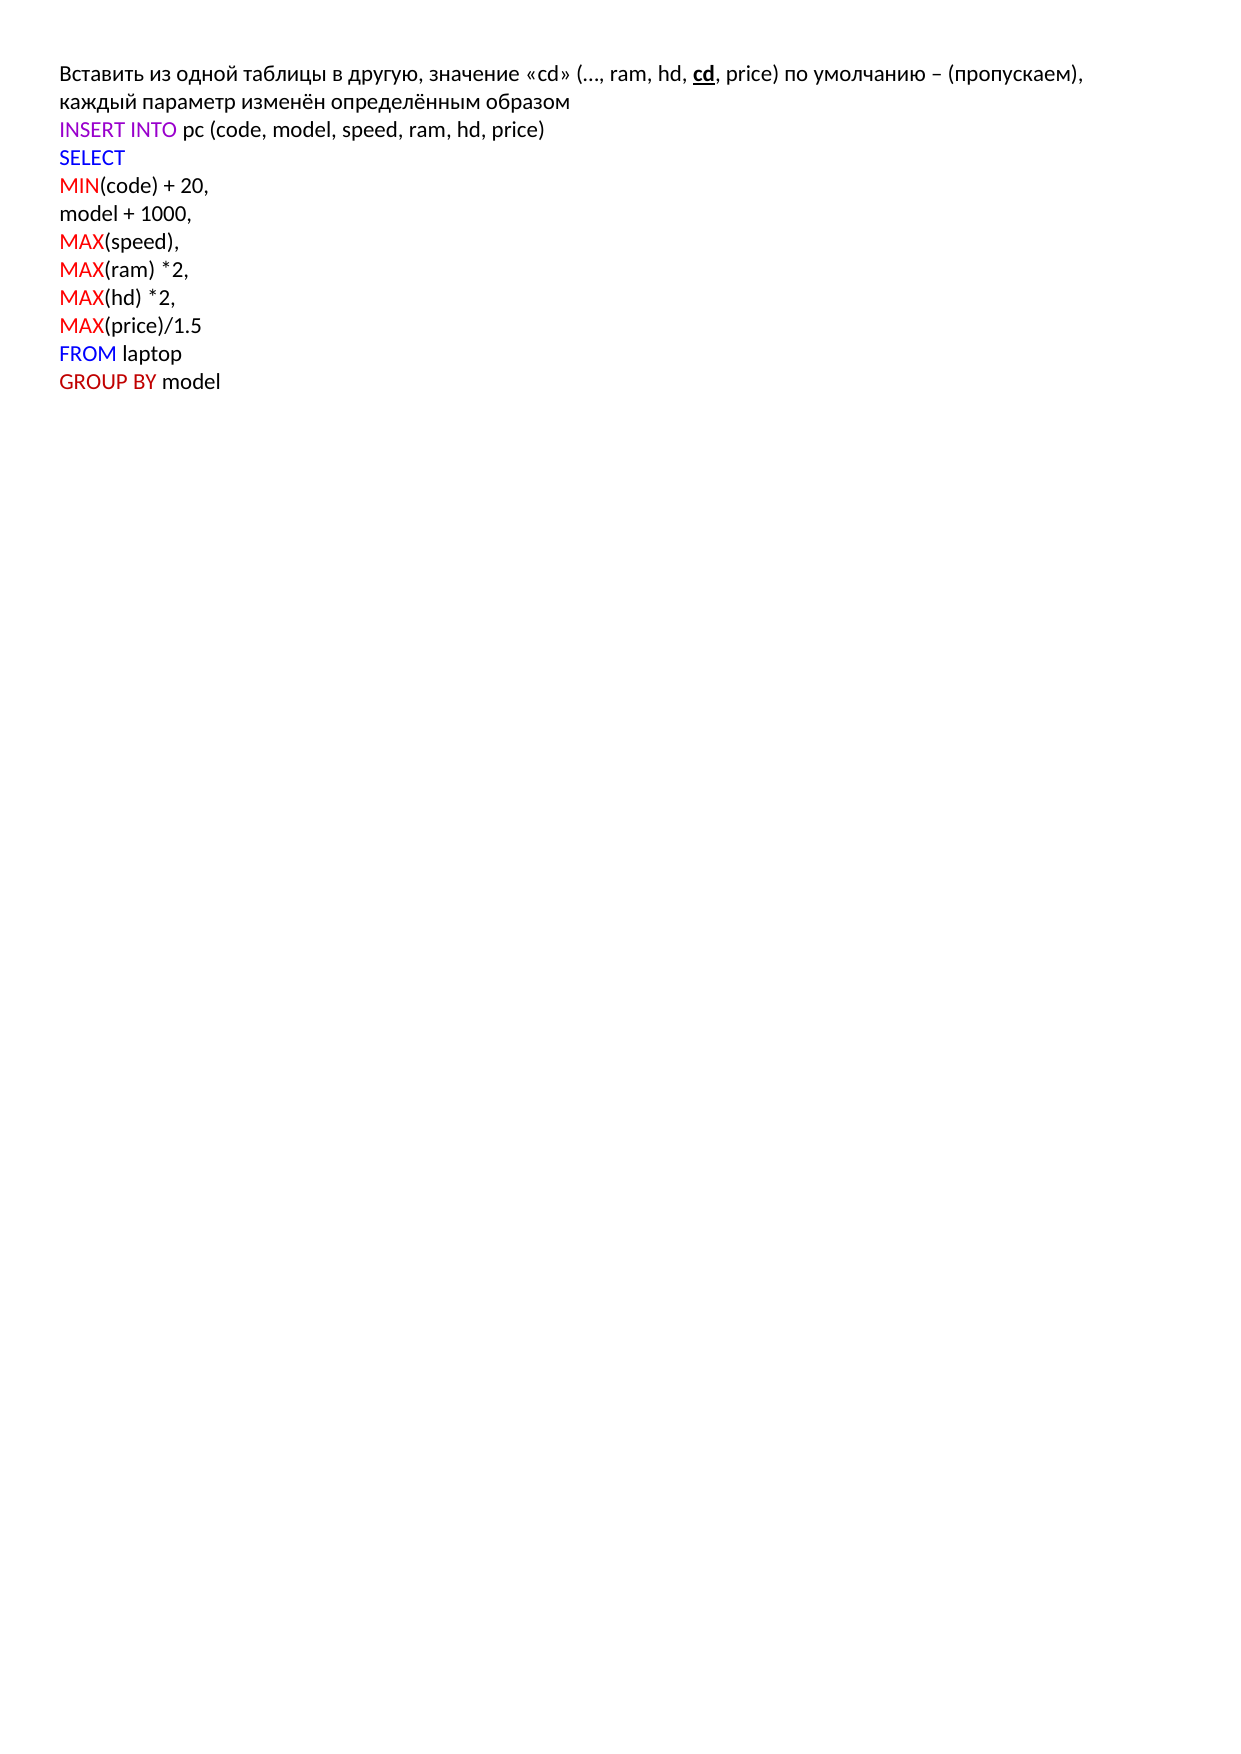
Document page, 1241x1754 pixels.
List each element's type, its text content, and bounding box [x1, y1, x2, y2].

text SELECT [59, 143, 1152, 171]
text MAX(speed), [59, 227, 1152, 255]
text Вставить из одной таблицы в другую, значение «cd» (…, ram, hd, cd, price) по умолчанию – (пропускаем), каждый параметр изменён определённым образом [59, 59, 1152, 115]
text FROM laptop [59, 339, 1152, 367]
text GROUP BY model [59, 367, 1152, 395]
text MAX(price)/1.5 [59, 311, 1152, 339]
text MIN(code) + 20, [59, 171, 1152, 199]
text MAX(ram) *2, [59, 255, 1152, 283]
text model + 1000, [59, 199, 1152, 227]
text INSERT INTO pc (code, model, speed, ram, hd, price) [59, 115, 1152, 143]
text MAX(hd) *2, [59, 283, 1152, 311]
